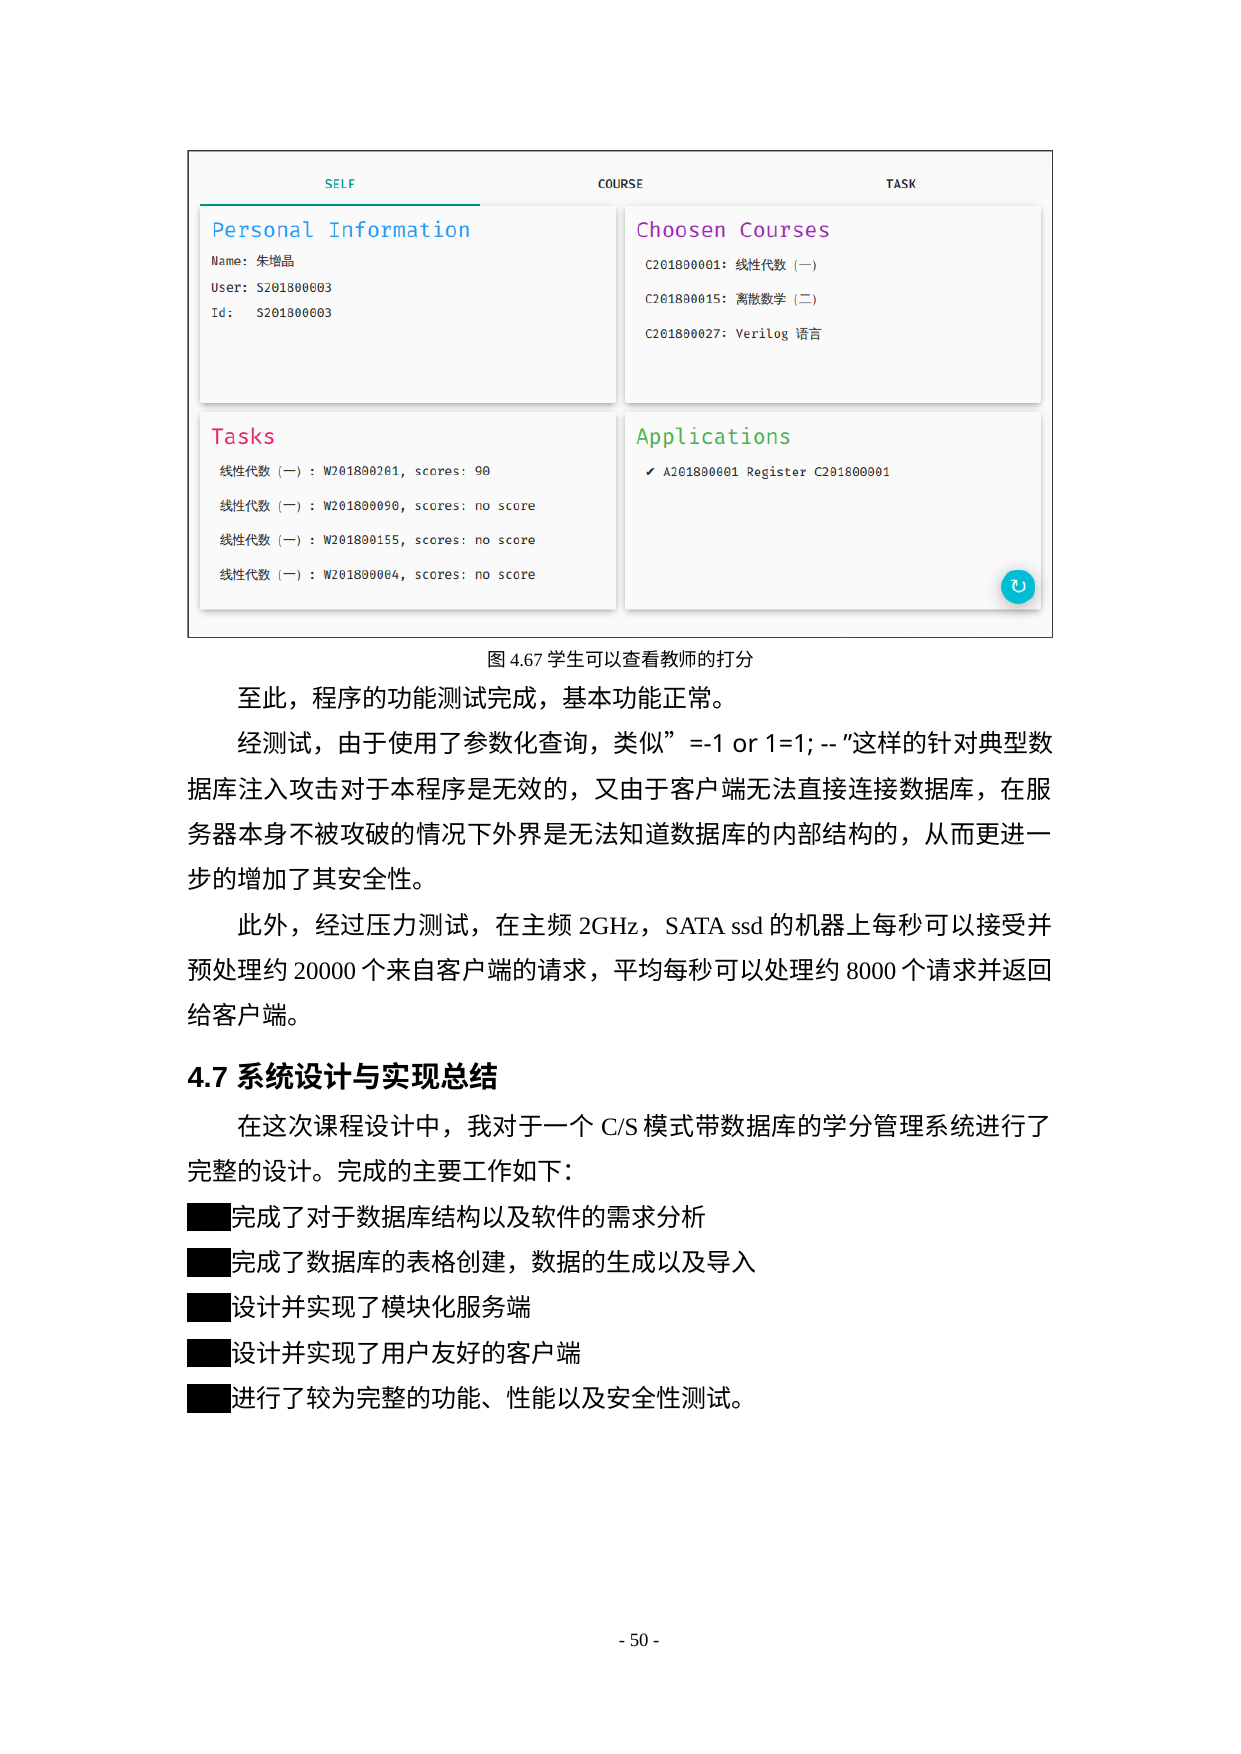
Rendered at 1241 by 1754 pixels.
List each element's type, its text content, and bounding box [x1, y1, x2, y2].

picture [187, 150, 1053, 638]
text 经测试，由于使用了参数化查询，类似”=-1 or 1=1; -- ”这样的针对典型数据库注入攻击对于本程序是无效的，又由于客户端无法直接连接数据库，在服务器本身不被攻破的情况下外界是无法知道数据库的内部结构的，从而更进一步的增加了其安全性。 [187, 724, 1053, 896]
text 此外，经过压力测试，在主频2GHz，SATA ssd的机器上每秒可以接受并预处理约20000个来自客户端的请求，平均每秒可以处理约8000个请求并返回给客户端。 [187, 905, 1053, 1032]
list 完成了对于数据库结构以及软件的需求分析 [187, 1197, 1053, 1233]
list 完成了数据库的表格创建，数据的生成以及导入 [187, 1242, 1053, 1279]
subtitle 4.7 系统设计与实现总结 [187, 1054, 1053, 1096]
list 设计并实现了用户友好的客户端 [187, 1333, 1053, 1369]
text 至此，程序的功能测试完成，基本功能正常。 [187, 679, 1053, 715]
list 进行了较为完整的功能、性能以及安全性测试。 [187, 1378, 1053, 1414]
list 设计并实现了模块化服务端 [187, 1288, 1053, 1324]
text 在这次课程设计中，我对于一个C/S模式带数据库的学分管理系统进行了完整的设计。完成的主要工作如下： [187, 1106, 1053, 1188]
